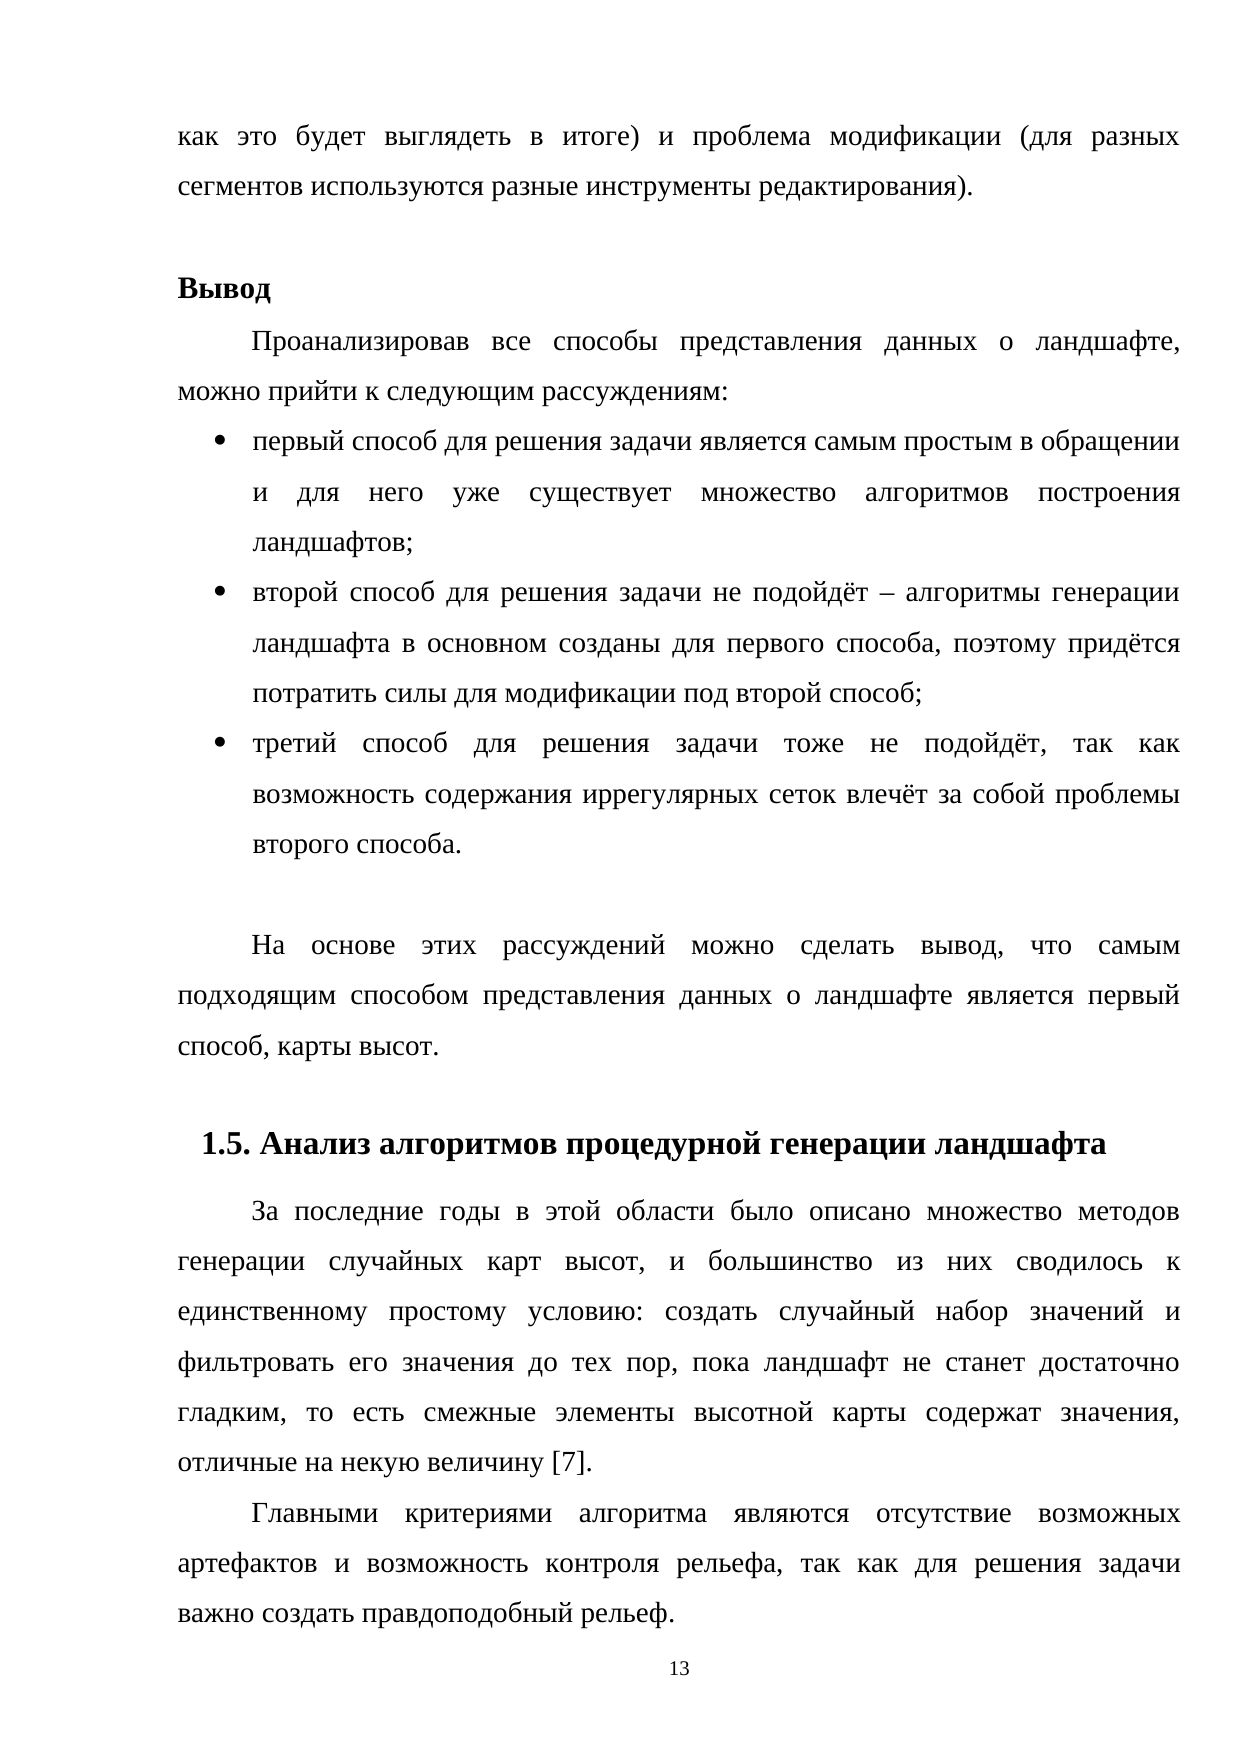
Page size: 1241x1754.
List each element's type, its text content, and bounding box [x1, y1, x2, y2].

text Главными критериями алгоритма являются отсутствие возможных артефактов и возможность контроля рельефа, так как для решения задачи важно создать правдоподобный рельеф. [177, 1495, 1181, 1629]
list второй способ для решения задачи не подойдёт – алгоритмы генерации ландшафта в основном созданы для первого способа, поэтому придётся потратить силы для модификации под второй способ; [215, 574, 1181, 709]
list первый способ для решения задачи является самым простым в обращении и для него уже существует множество алгоритмов построения ландшафтов; [215, 423, 1181, 558]
text Проанализировав все способы представления данных о ландшафте, можно прийти к следующим рассуждениям: [177, 323, 1181, 407]
text На основе этих рассуждений можно сделать вывод, что самым подходящим способом представления данных о ландшафте является первый способ, карты высот. [177, 927, 1181, 1061]
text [177, 118, 1181, 202]
text Вывод [177, 269, 1181, 305]
list третий способ для решения задачи тоже не подойдёт, так как возможность содержания иррегулярных сеток влечёт за собой проблемы второго способа. [215, 726, 1181, 860]
subtitle Анализ алгоритмов процедурной генерации ландшафта [201, 1123, 1181, 1161]
text За последние годы в этой области было описано множество методов генерации случайных карт высот, и большинство из них сводилось к единственному простому условию: создать случайный набор значений и фильтровать его значения до тех пор, пока ландшафт не станет достаточно гладким, то есть смежные элементы высотной карты содержат значения, отличные на некую величину [7]. [177, 1193, 1181, 1478]
